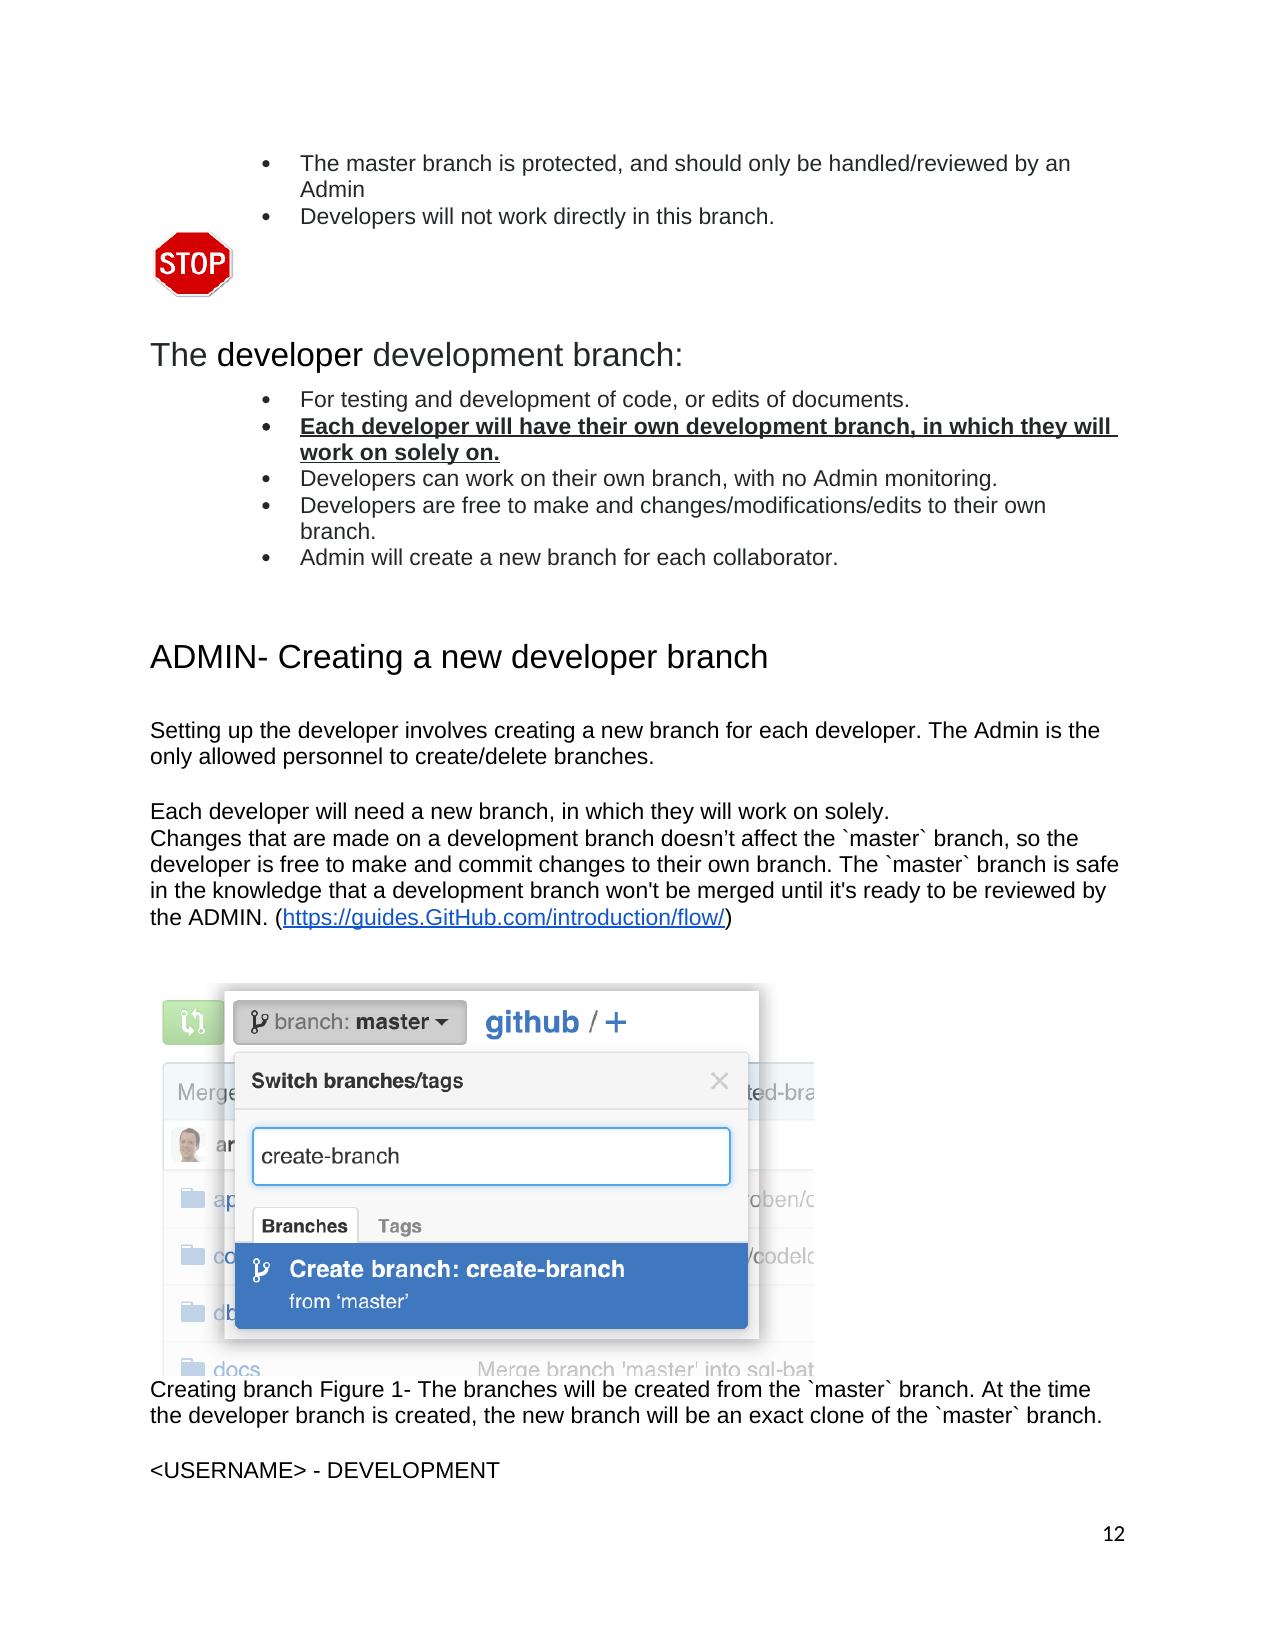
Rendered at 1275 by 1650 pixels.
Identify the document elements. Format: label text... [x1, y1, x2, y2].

picture [150, 983, 814, 1376]
list The master branch is protected, and should only be handled/reviewed by an Admin [262, 150, 1125, 203]
list For testing and development of code, or edits of documents. [262, 386, 1125, 413]
list Each developer will have their own development branch, in which they will work on solely on. [262, 413, 1125, 465]
list Developers will not work directly in this branch. [262, 203, 1125, 229]
picture [150, 229, 234, 298]
text Creating branch Figure 1- The branches will be created from the `master` branch. At the time the developer branch is created, the new branch will be an exact clone of the `master` branch. [150, 1376, 1125, 1428]
list Developers can work on their own branch, with no Admin monitoring. [262, 465, 1125, 492]
list Admin will create a new branch for each collaborator. [262, 544, 1125, 571]
text Changes that are made on a development branch doesn’t affect the `master` branch, so the developer is free to make and commit changes to their own branch. The `master` branch is safe in the knowledge that a development branch won't be merged until it's ready to be reviewed by the ADMIN. (https://guides.GitHub.com/introduction/flow/) [150, 824, 1125, 930]
text <USERNAME> - DEVELOPMENT [150, 1457, 1125, 1484]
text ADMIN- Creating a new developer branch [150, 637, 1125, 675]
text Each developer will need a new branch, in which they will work on solely. [150, 798, 1125, 824]
text Setting up the developer involves creating a new branch for each developer. The Admin is the only allowed personnel to create/delete branches. [150, 717, 1125, 769]
list Developers are free to make and changes/modifications/edits to their own branch. [262, 492, 1125, 544]
text The developer development branch: [150, 335, 1125, 374]
